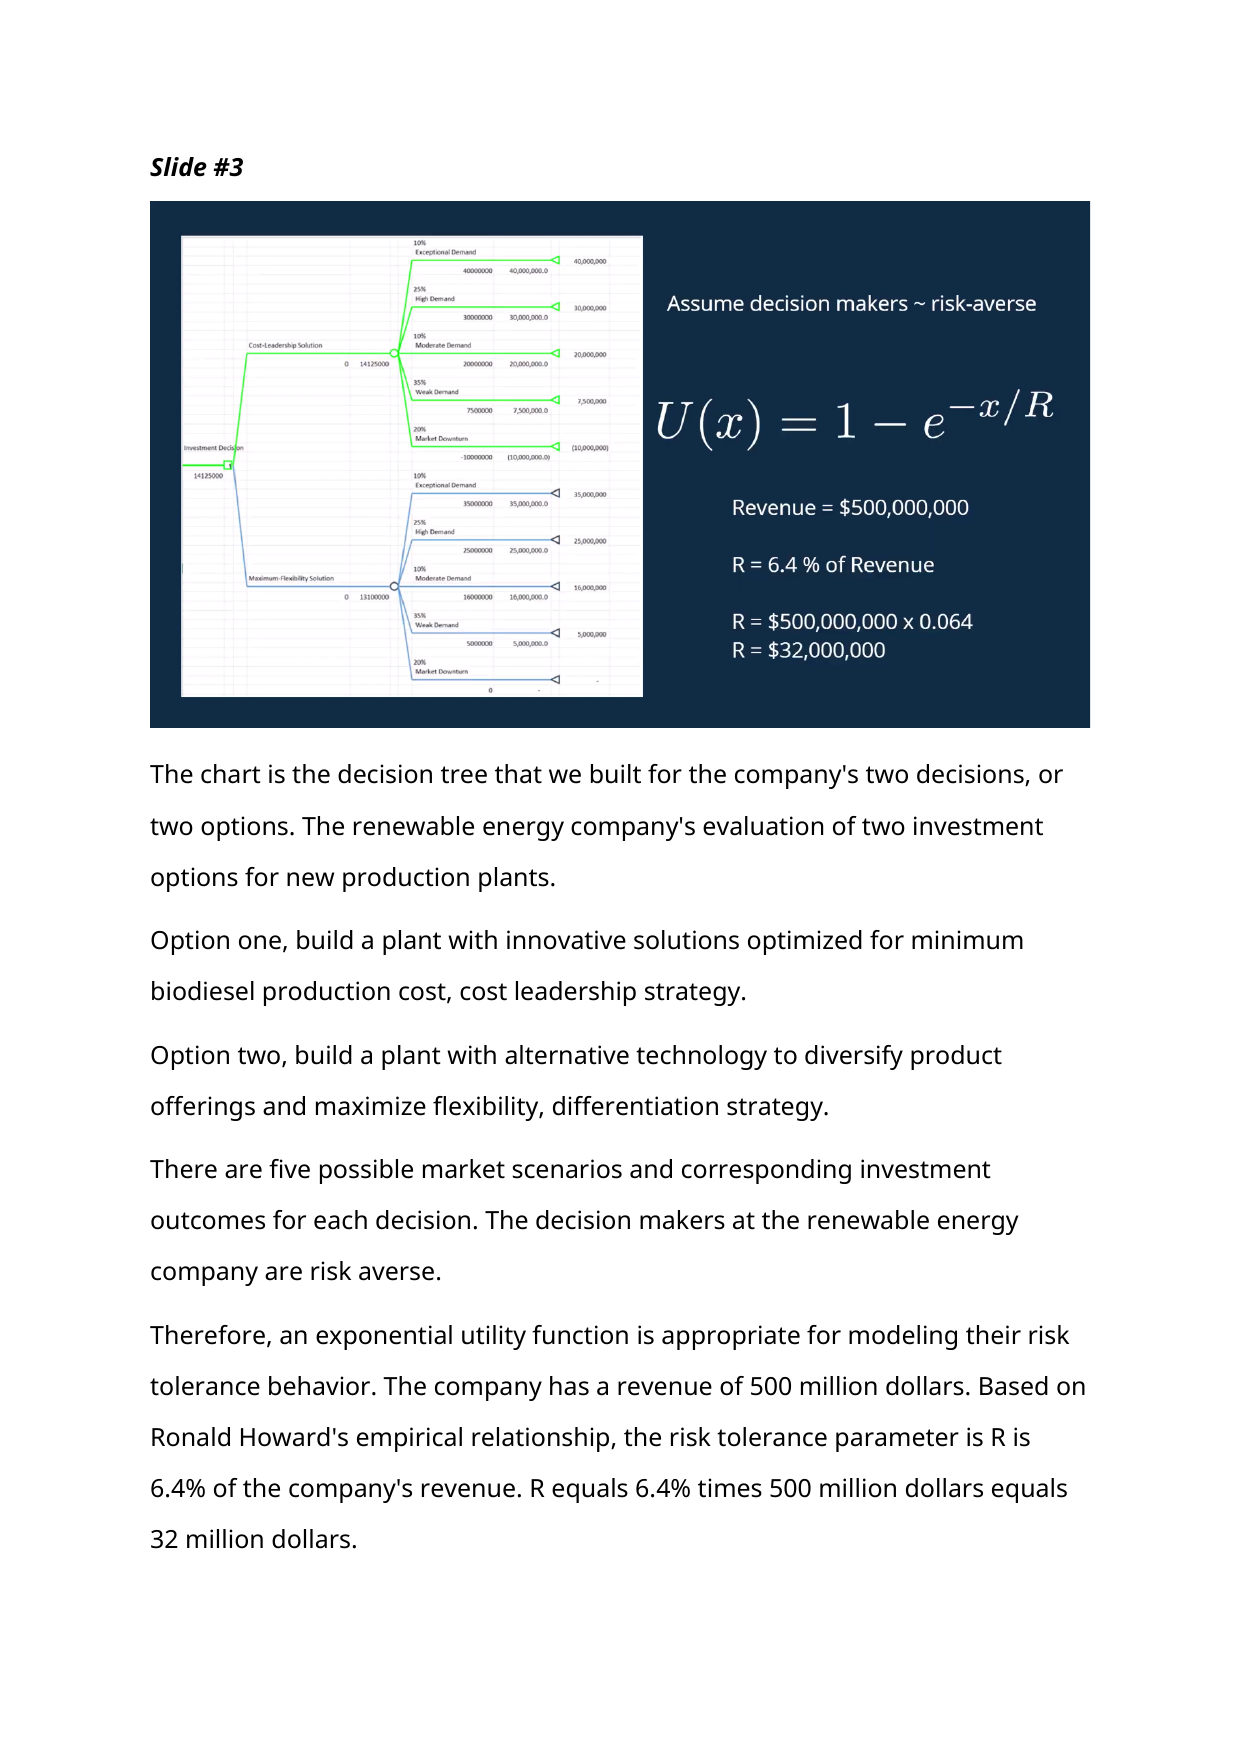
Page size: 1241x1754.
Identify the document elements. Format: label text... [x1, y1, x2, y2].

text Therefore, an exponential utility function is appropriate for modeling their risk tolerance behavior. The company has a revenue of 500 million dollars. Based on Ronald Howard's empirical relationship, the risk tolerance parameter is R is 6.4% of the company's revenue. R equals 6.4% times 500 million dollars equals 32 million dollars. [150, 1318, 1090, 1556]
picture [150, 201, 1091, 728]
subtitle Slide #3 [150, 150, 1090, 201]
text Option one, build a plant with innovative solutions optimized for minimum biodiesel production cost, cost leadership strategy. [150, 923, 1090, 1008]
text Option two, build a plant with alternative technology to diversify product offerings and maximize flexibility, differentiation strategy. [150, 1037, 1090, 1122]
text The chart is the decision tree that we built for the company's two decisions, or two options. The renewable energy company's evaluation of two investment options for new production plants. [150, 757, 1090, 893]
text There are five possible market scenarios and corresponding investment outcomes for each decision. The decision makers at the renewable energy company are risk averse. [150, 1152, 1090, 1288]
